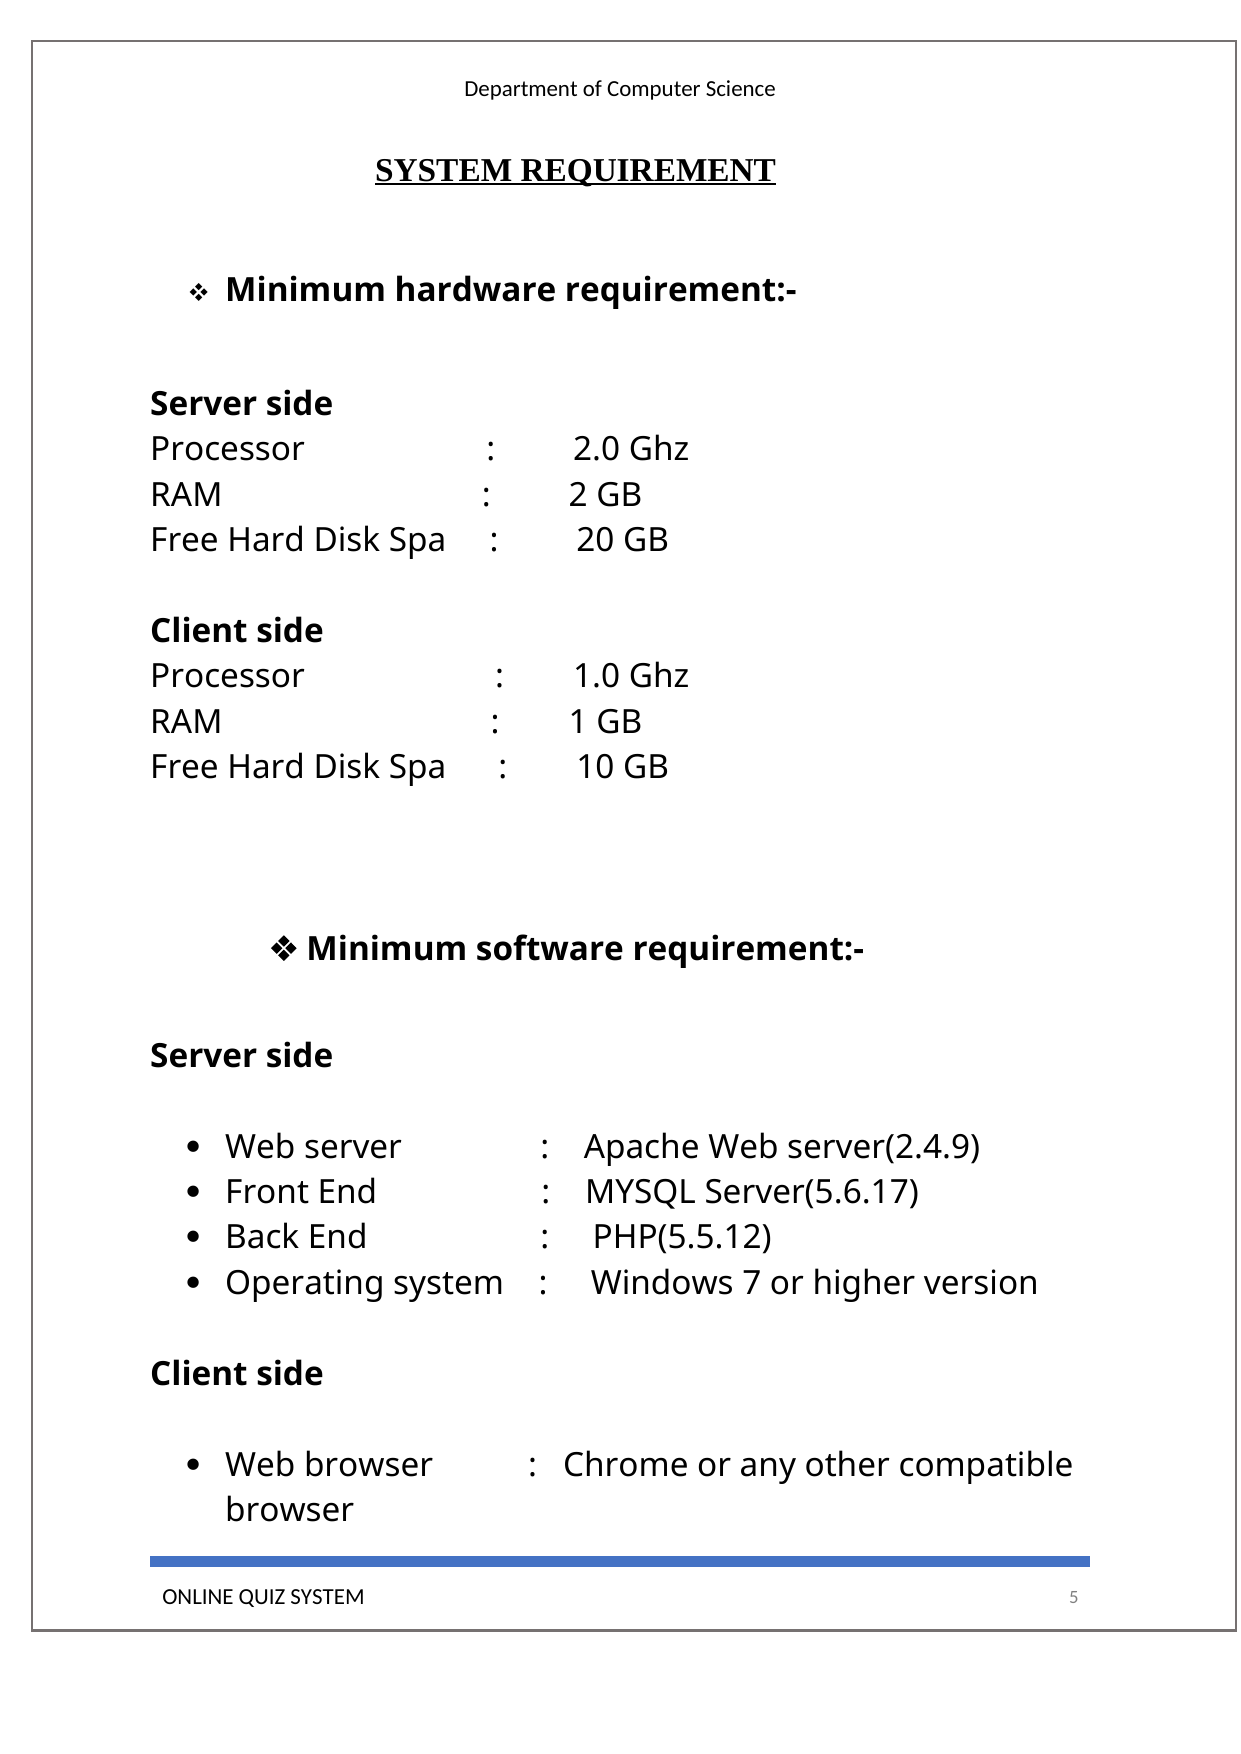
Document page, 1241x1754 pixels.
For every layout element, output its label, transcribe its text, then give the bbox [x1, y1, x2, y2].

list Back End : PHP(5.5.12) [187, 1213, 1090, 1259]
list Front End : MYSQL Server(5.6.17) [187, 1168, 1090, 1213]
text Server side [150, 379, 1090, 425]
text Server side [150, 1032, 1090, 1077]
list Minimum software requirement:- [269, 924, 1090, 970]
text Client side [150, 607, 1090, 652]
list Minimum hardware requirement:- [187, 266, 1090, 311]
list Web browser : Chrome or any other compatible browser [187, 1440, 1090, 1531]
list Web server : Apache Web server(2.4.9) [187, 1122, 1090, 1168]
text RAM : 2 GB [150, 470, 1090, 516]
text RAM : 1 GB [150, 697, 1090, 743]
text Free Hard Disk Spa : 10 GB [150, 743, 1090, 788]
text Processor : 1.0 Ghz [150, 652, 1090, 697]
text Client side [150, 1349, 1090, 1395]
text Free Hard Disk Spa : 20 GB [150, 516, 1090, 561]
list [187, 1259, 1090, 1304]
text SYSTEM REQUIREMENT [375, 150, 1090, 188]
text Processor : 2.0 Ghz [150, 425, 1090, 470]
